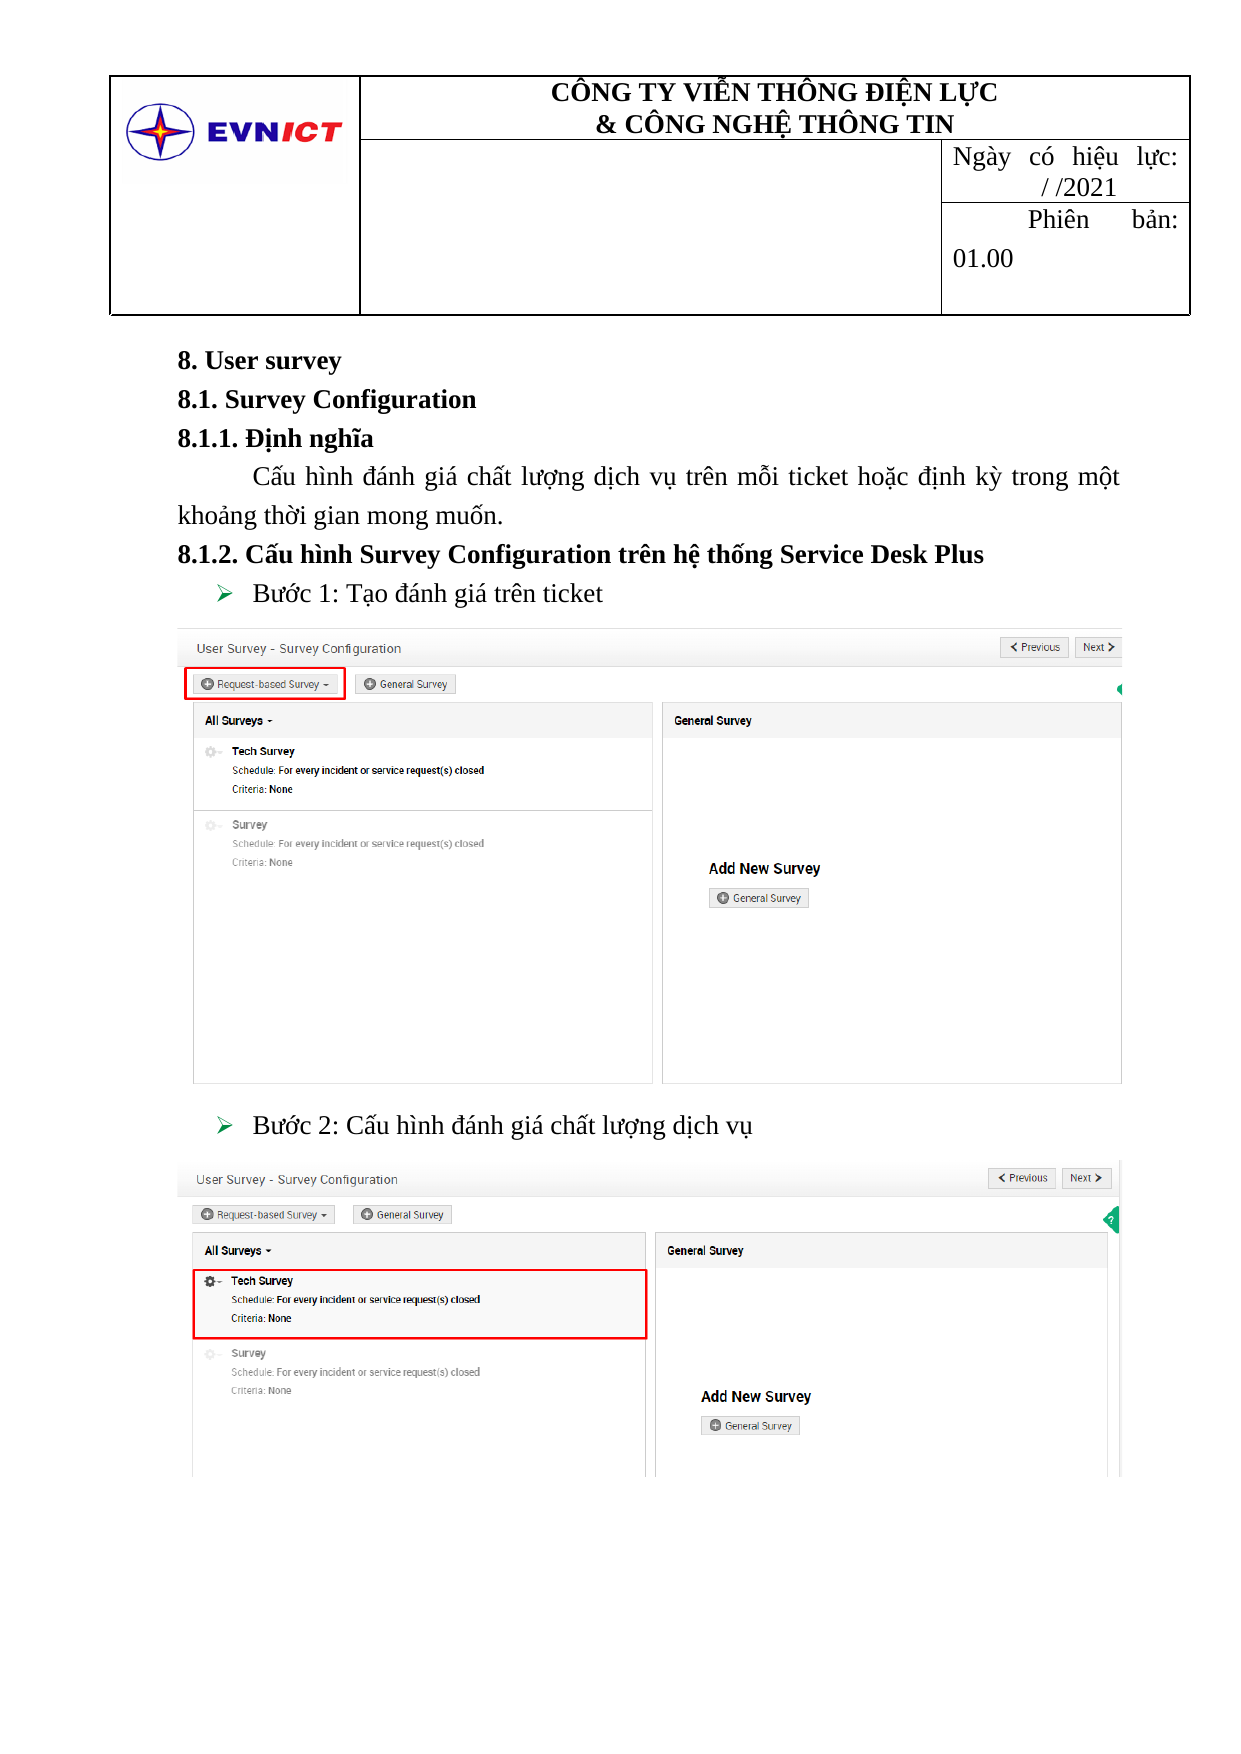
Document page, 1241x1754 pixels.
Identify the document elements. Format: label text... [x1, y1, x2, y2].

list Định nghĩa [177, 422, 1122, 453]
list Cấu hình Survey Configuration trên hệ thống Service Desk Plus [177, 538, 1122, 569]
list Cấu hình đánh giá chất lượng dịch vụ trên mỗi ticket hoặc định kỳ trong một khoảng thời gian mong muốn. [177, 461, 1122, 531]
picture [122, 77, 348, 187]
list Survey Configuration [177, 383, 1122, 414]
list Bước 1: Tạo đánh giá trên ticket [215, 577, 1122, 608]
picture [177, 628, 1123, 1089]
list Bước 2: Cấu hình đánh giá chất lượng dịch vụ [215, 1109, 1122, 1140]
list User survey [177, 344, 1122, 375]
picture [177, 1160, 1123, 1477]
